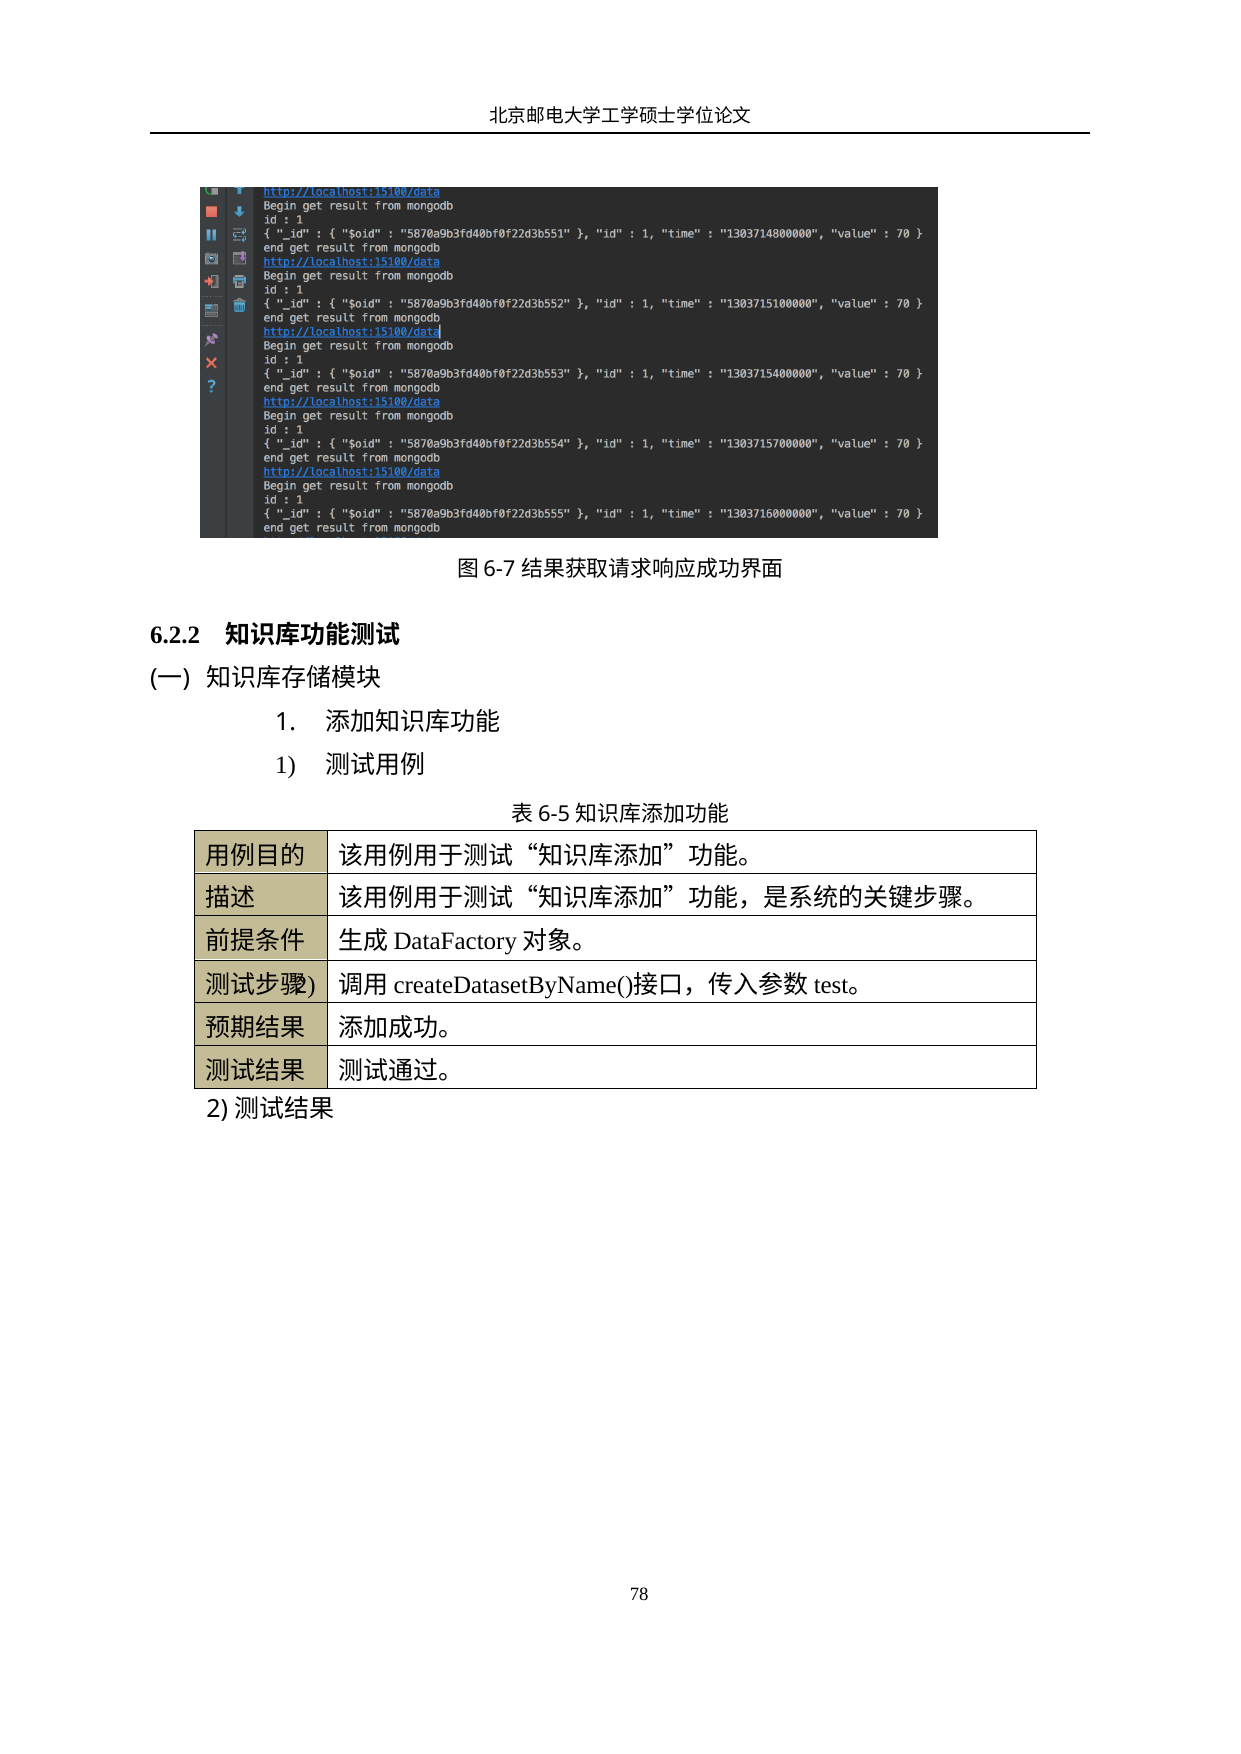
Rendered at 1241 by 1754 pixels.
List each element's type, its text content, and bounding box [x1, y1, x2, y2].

table_header 该用例用于测试“知识库添加”功能。 [328, 831, 1036, 872]
table_cell 测试结果 [195, 1046, 327, 1088]
table_header 用例目的 [195, 831, 327, 872]
subtitle 知识库功能测试 [150, 610, 1090, 651]
text 2) 测试结果 [206, 1089, 1090, 1125]
text 图6-7 结果获取请求响应成功界面 [150, 543, 1090, 585]
table_cell 添加成功。 [328, 1003, 1036, 1045]
text 表6-5 知识库添加功能 [150, 788, 1090, 830]
table_cell 测试步骤 [195, 961, 327, 1002]
table_cell 前提条件 [195, 916, 327, 959]
table_cell 调用createDatasetByName()接口，传入参数test。 [328, 961, 1036, 1002]
table_cell 该用例用于测试“知识库添加”功能，是系统的关键步骤。 [328, 874, 1036, 915]
picture [200, 187, 938, 538]
table_cell 测试通过。 [328, 1046, 1036, 1088]
table_cell 预期结果 [195, 1003, 327, 1045]
list 知识库存储模块 [150, 658, 1090, 694]
table_cell 生成DataFactory对象。 [328, 916, 1036, 959]
table_cell 描述 [195, 874, 327, 915]
list 测试用例 [225, 744, 1090, 781]
list 添加知识库功能 [225, 701, 1090, 737]
